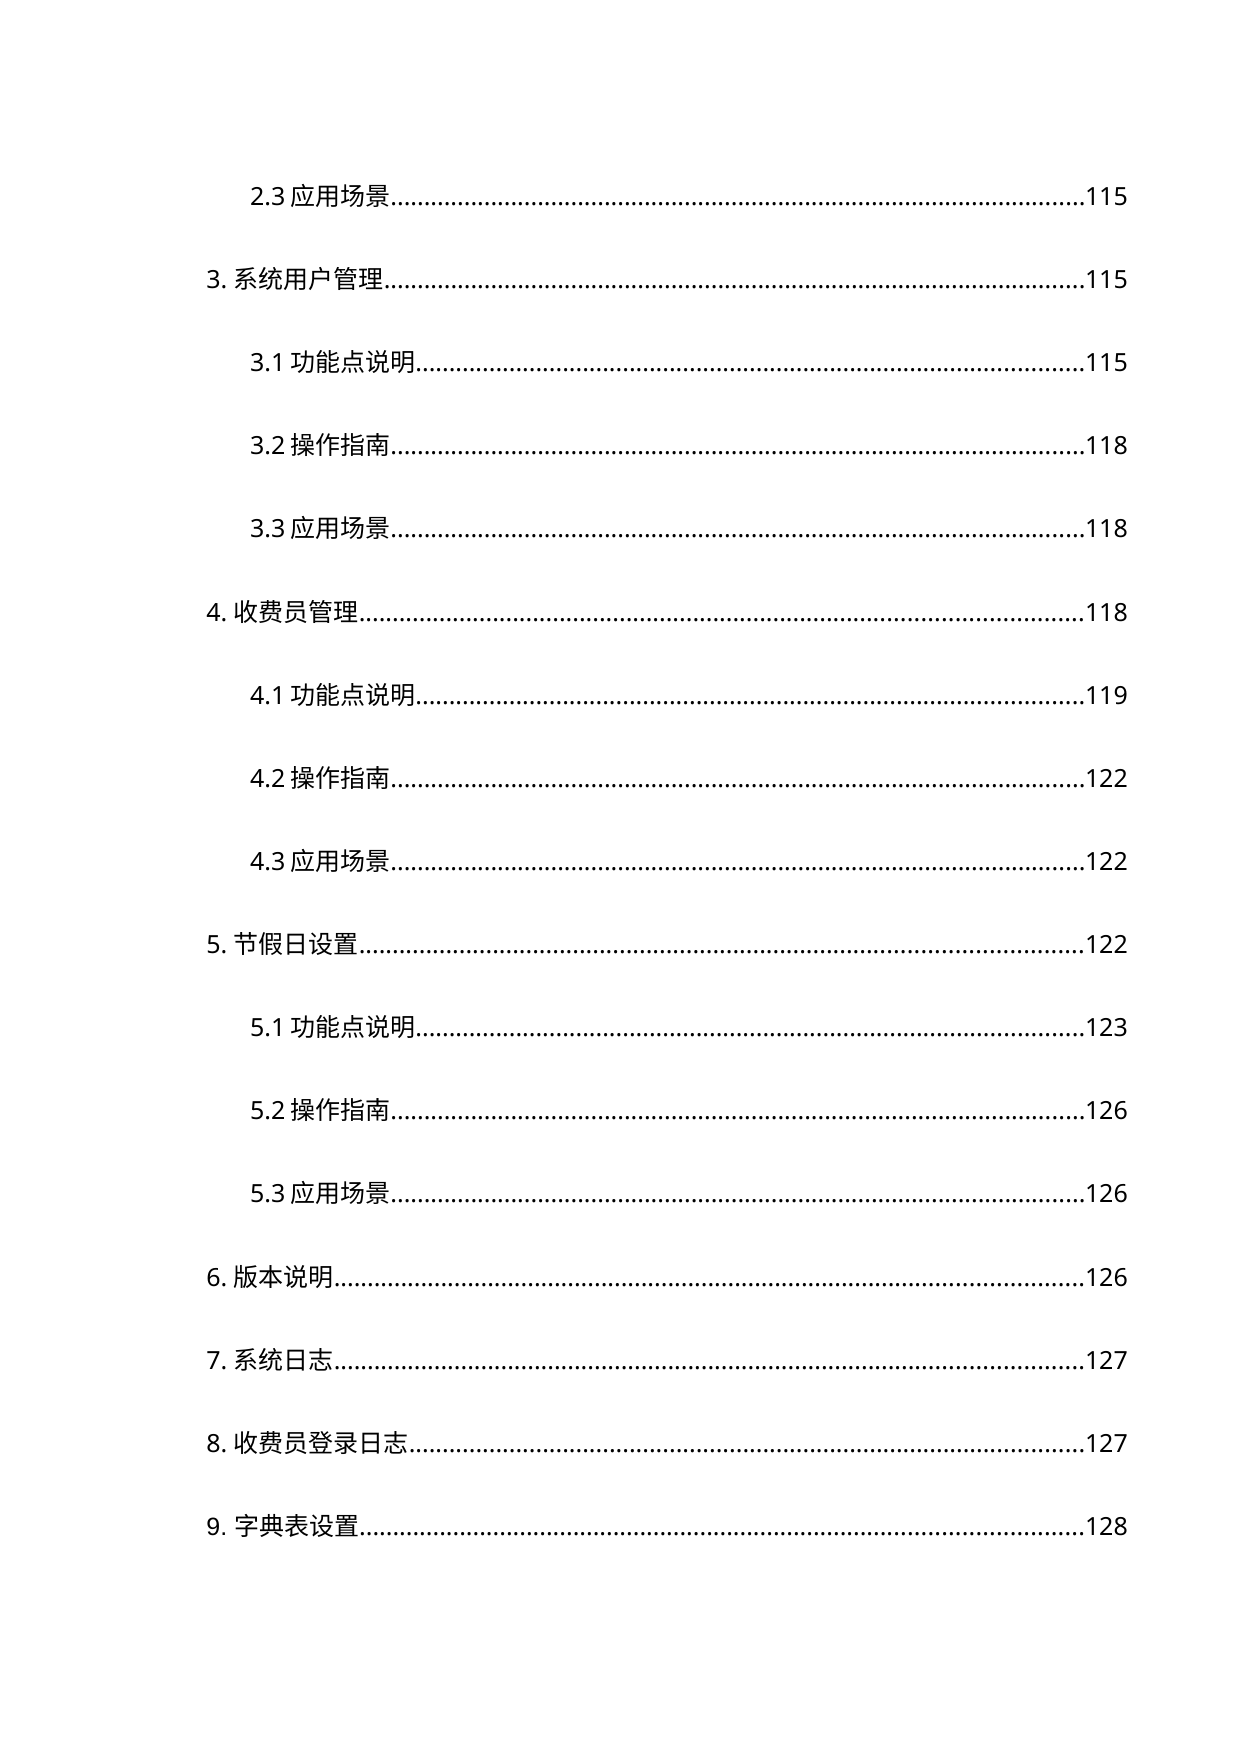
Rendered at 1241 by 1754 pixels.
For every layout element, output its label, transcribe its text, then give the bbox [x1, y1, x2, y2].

text 7. 系统日志 127 [156, 1326, 1128, 1391]
text 4. 收费员管理 118 [156, 578, 1128, 643]
text 4.1功能点说明 119 [200, 661, 1128, 726]
text 3.3应用场景 118 [200, 494, 1128, 559]
text 9. 字典表设置 128 [156, 1492, 1128, 1557]
text 4.2操作指南 122 [200, 744, 1128, 809]
text 3. 系统用户管理 115 [156, 245, 1128, 310]
text 8. 收费员登录日志 127 [156, 1409, 1128, 1474]
text 2.3应用场景 115 [200, 162, 1128, 227]
text 3.2操作指南 118 [200, 411, 1128, 476]
text 5.1功能点说明 123 [200, 993, 1128, 1058]
text 4.3应用场景 122 [200, 827, 1128, 892]
text 3.1功能点说明 115 [200, 328, 1128, 393]
text 5. 节假日设置 122 [156, 910, 1128, 975]
text 5.2操作指南 126 [200, 1076, 1128, 1141]
text 5.3应用场景 126 [200, 1159, 1128, 1224]
text 6. 版本说明 126 [156, 1243, 1128, 1308]
